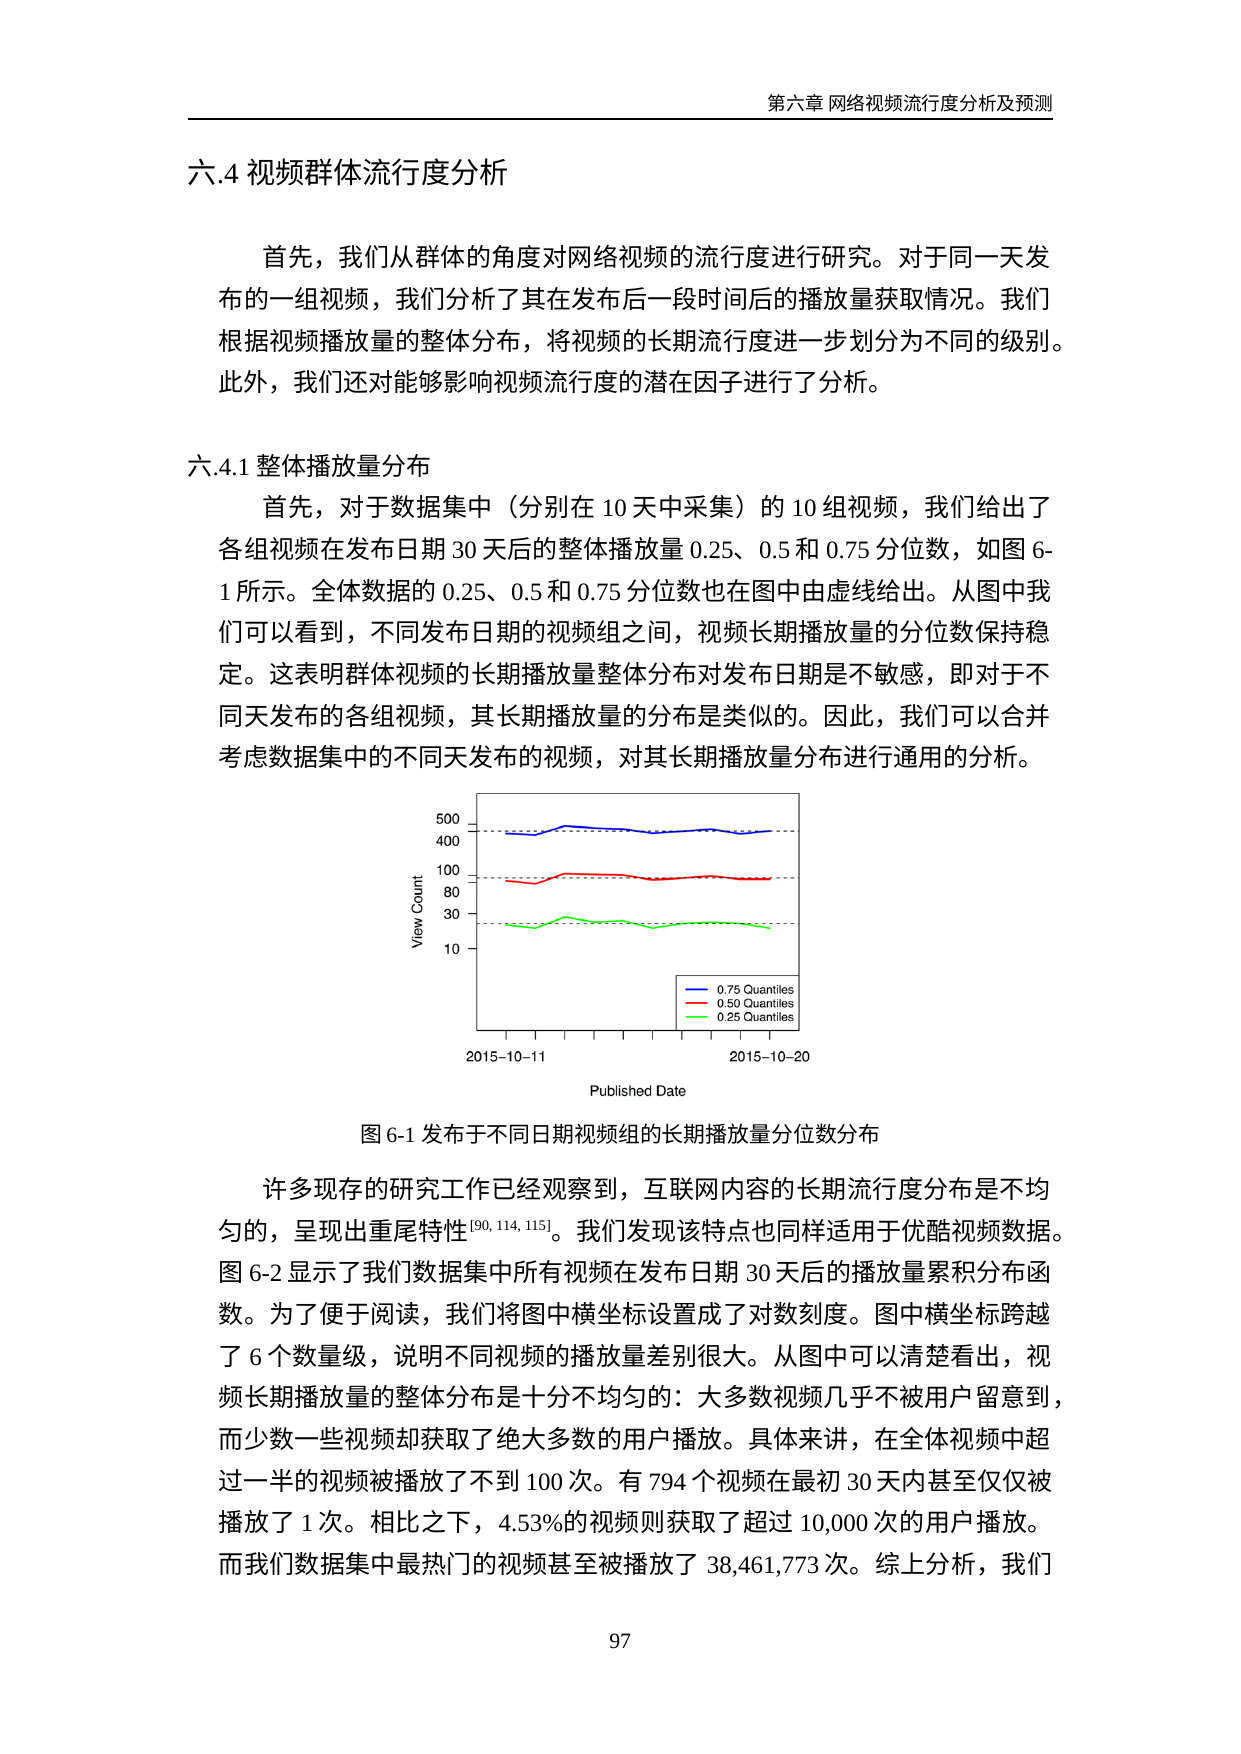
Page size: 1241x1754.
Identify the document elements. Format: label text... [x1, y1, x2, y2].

text 首先，我们从群体的角度对网络视频的流行度进行研究。对于同一天发布的一组视频，我们分析了其在发布后一段时间后的播放量获取情况。我们根据视频播放量的整体分布，将视频的长期流行度进一步划分为不同的级别。此外，我们还对能够影响视频流行度的潜在因子进行了分析。 [219, 233, 1053, 400]
text 图6-1 发布于不同日期视频组的长期播放量分位数分布 [187, 1117, 1053, 1149]
picture [406, 775, 835, 1118]
text 视频群体流行度分析 [187, 150, 1053, 192]
text 首先，对于数据集中（分别在10天中采集）的10组视频，我们给出了各组视频在发布日期30天后的整体播放量0.25、0.5和0.75分位数，如图6-1所示。全体数据的0.25、0.5和0.75分位数也在图中由虚线给出。从图中我们可以看到，不同发布日期的视频组之间，视频长期播放量的分位数保持稳定。这表明群体视频的长期播放量整体分布对发布日期是不敏感，即对于不同天发布的各组视频，其长期播放量的分布是类似的。因此，我们可以合并考虑数据集中的不同天发布的视频，对其长期播放量分布进行通用的分析。 [219, 483, 1053, 775]
text 整体播放量分布 [187, 442, 1053, 483]
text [219, 1165, 1053, 1582]
